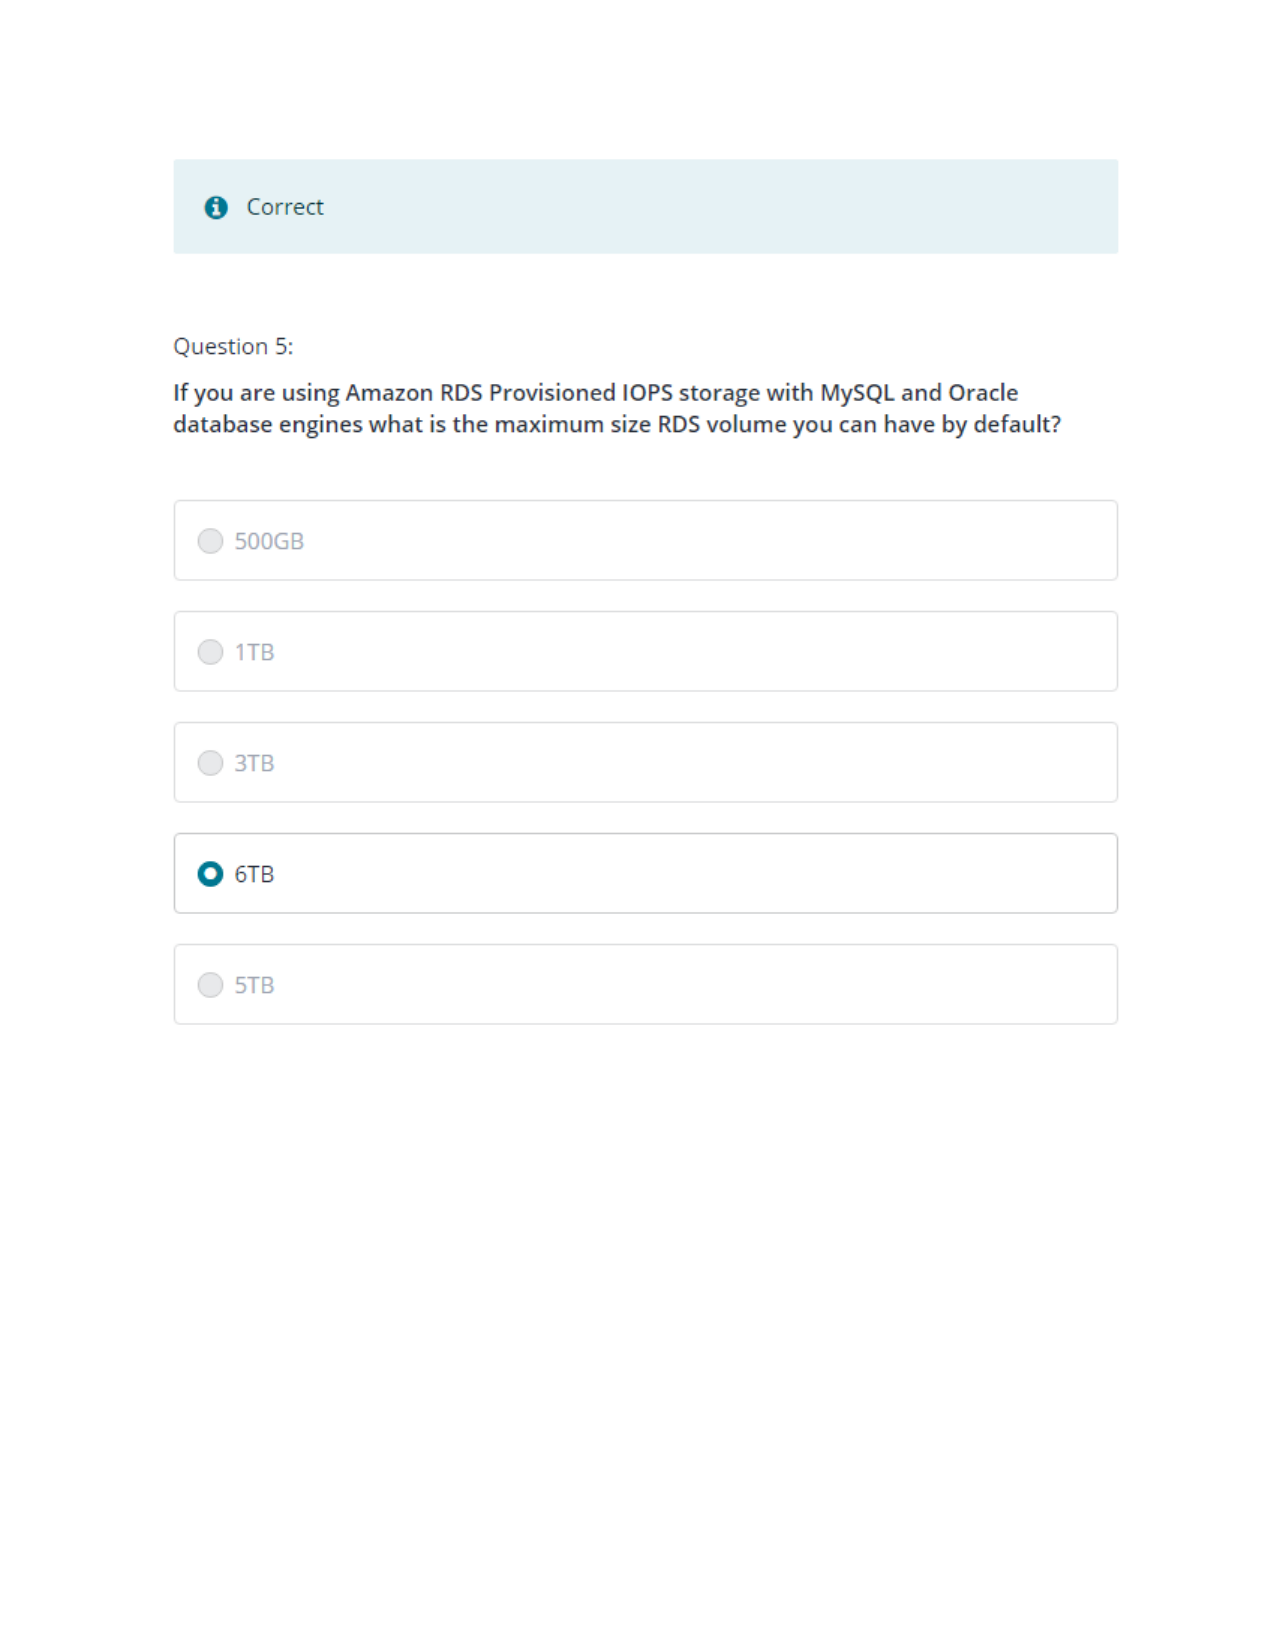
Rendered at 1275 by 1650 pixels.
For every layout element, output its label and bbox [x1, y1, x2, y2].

picture [150, 150, 1125, 1088]
